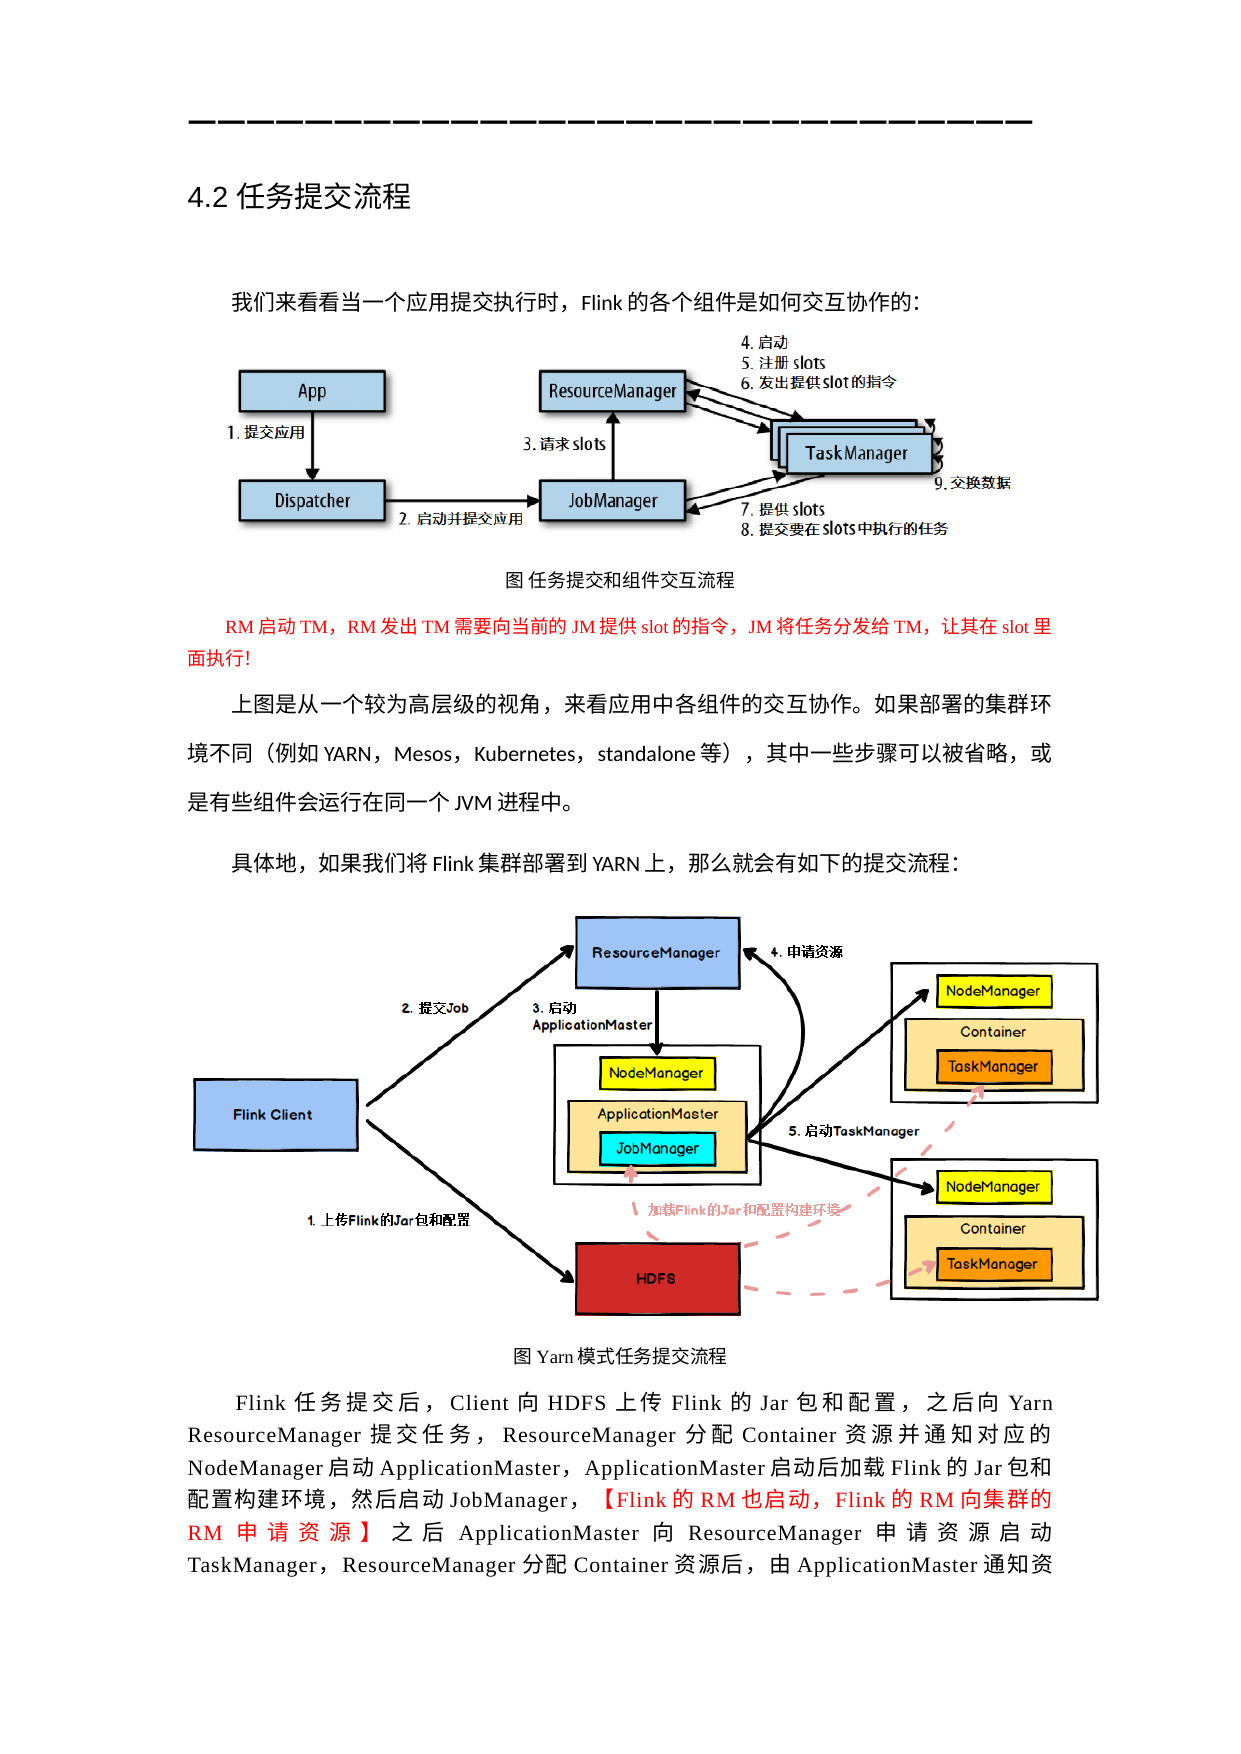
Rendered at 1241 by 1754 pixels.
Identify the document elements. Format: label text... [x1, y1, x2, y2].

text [187, 1384, 1053, 1579]
text 我们来看看当一个应用提交执行时，Flink的各个组件是如何交互协作的： [187, 284, 1053, 317]
picture [187, 910, 1107, 1321]
text 图 Yarn模式任务提交流程 [187, 1339, 1053, 1372]
text 上图是从一个较为高层级的视角，来看应用中各组件的交互协作。如果部署的集群环境不同（例如YARN，Mesos，Kubernetes，standalone等），其中一些步骤可以被省略，或是有些组件会运行在同一个JVM进程中。 [187, 687, 1053, 817]
text RM启动TM，RM发出TM需要向当前的JM提供slot的指令，JM将任务分发给TM，让其在slot里面执行！ [187, 609, 1053, 674]
text 具体地，如果我们将Flink集群部署到YARN上，那么就会有如下的提交流程： [187, 846, 1053, 878]
subtitle 4.2 任务提交流程 [187, 162, 1053, 227]
picture [187, 332, 1052, 551]
text 图 任务提交和组件交互流程 [187, 563, 1053, 596]
